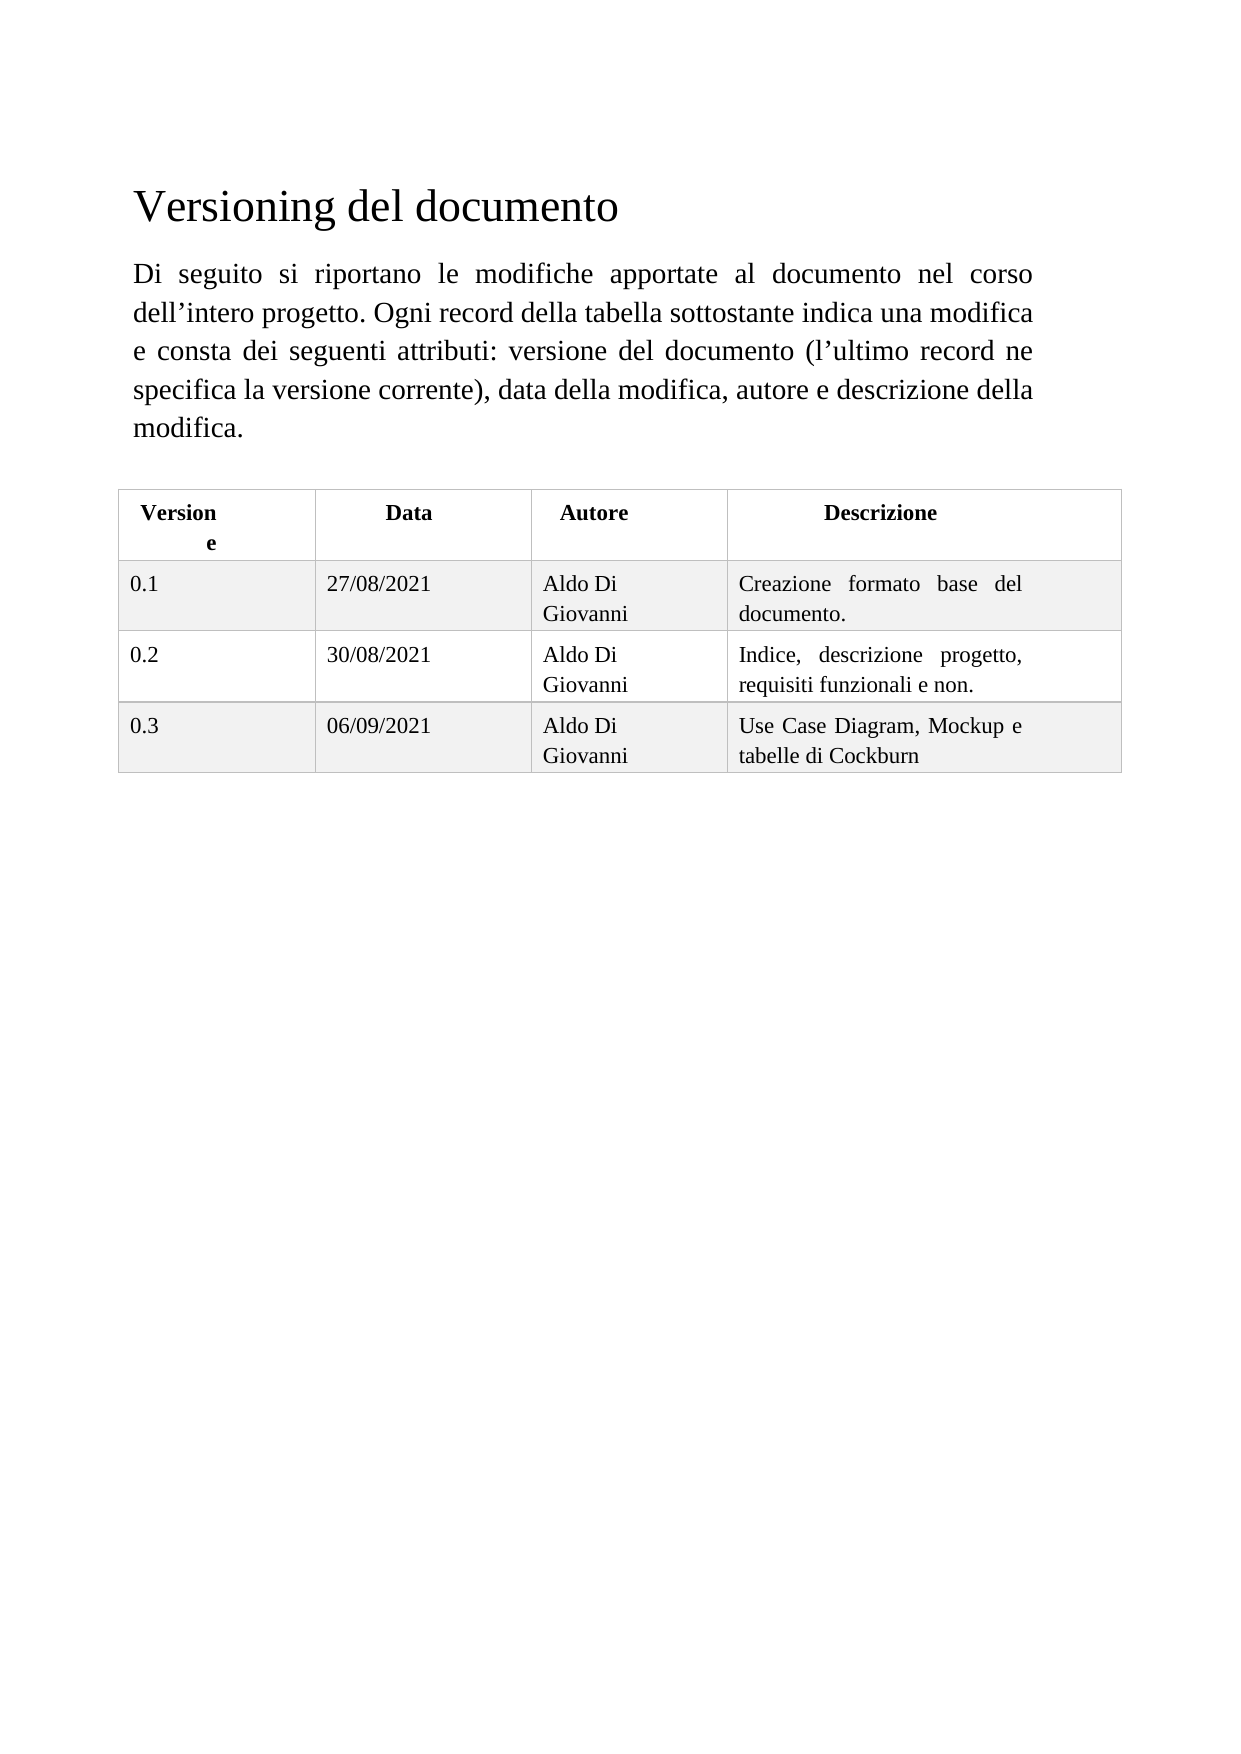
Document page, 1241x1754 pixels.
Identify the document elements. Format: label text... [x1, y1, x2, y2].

table_cell Aldo Di Giovanni [532, 561, 727, 630]
table_cell 0.3 [119, 703, 315, 772]
table_cell Use Case Diagram, Mockup e tabelle di Cockburn [728, 703, 1121, 772]
table_header Autore [532, 490, 727, 559]
table_cell Indice, descrizione progetto, requisiti funzionali e non. [728, 631, 1121, 701]
table_cell 27/08/2021 [316, 561, 531, 630]
text Versioning del documento [133, 179, 1122, 231]
table_cell 0.1 [119, 561, 315, 630]
table_cell 06/09/2021 [316, 703, 531, 772]
table_header Descrizione [728, 490, 1121, 559]
table_header Versione [119, 490, 315, 559]
table_header Data [316, 490, 531, 559]
text Di seguito si riportano le modifiche apportate al documento nel corso dell’intero progetto. Ogni record della tabella sottostante indica una modifica e consta dei seguenti attributi: versione del documento (l’ultimo record ne specifica la versione corrente), data della modifica, autore e descrizione della modifica. [133, 256, 1034, 444]
table_cell Aldo Di Giovanni [532, 703, 727, 772]
table_cell Aldo Di Giovanni [532, 631, 727, 701]
table_cell 30/08/2021 [316, 631, 531, 701]
table_cell Creazione formato base del documento. [728, 561, 1121, 630]
table_cell 0.2 [119, 631, 315, 701]
